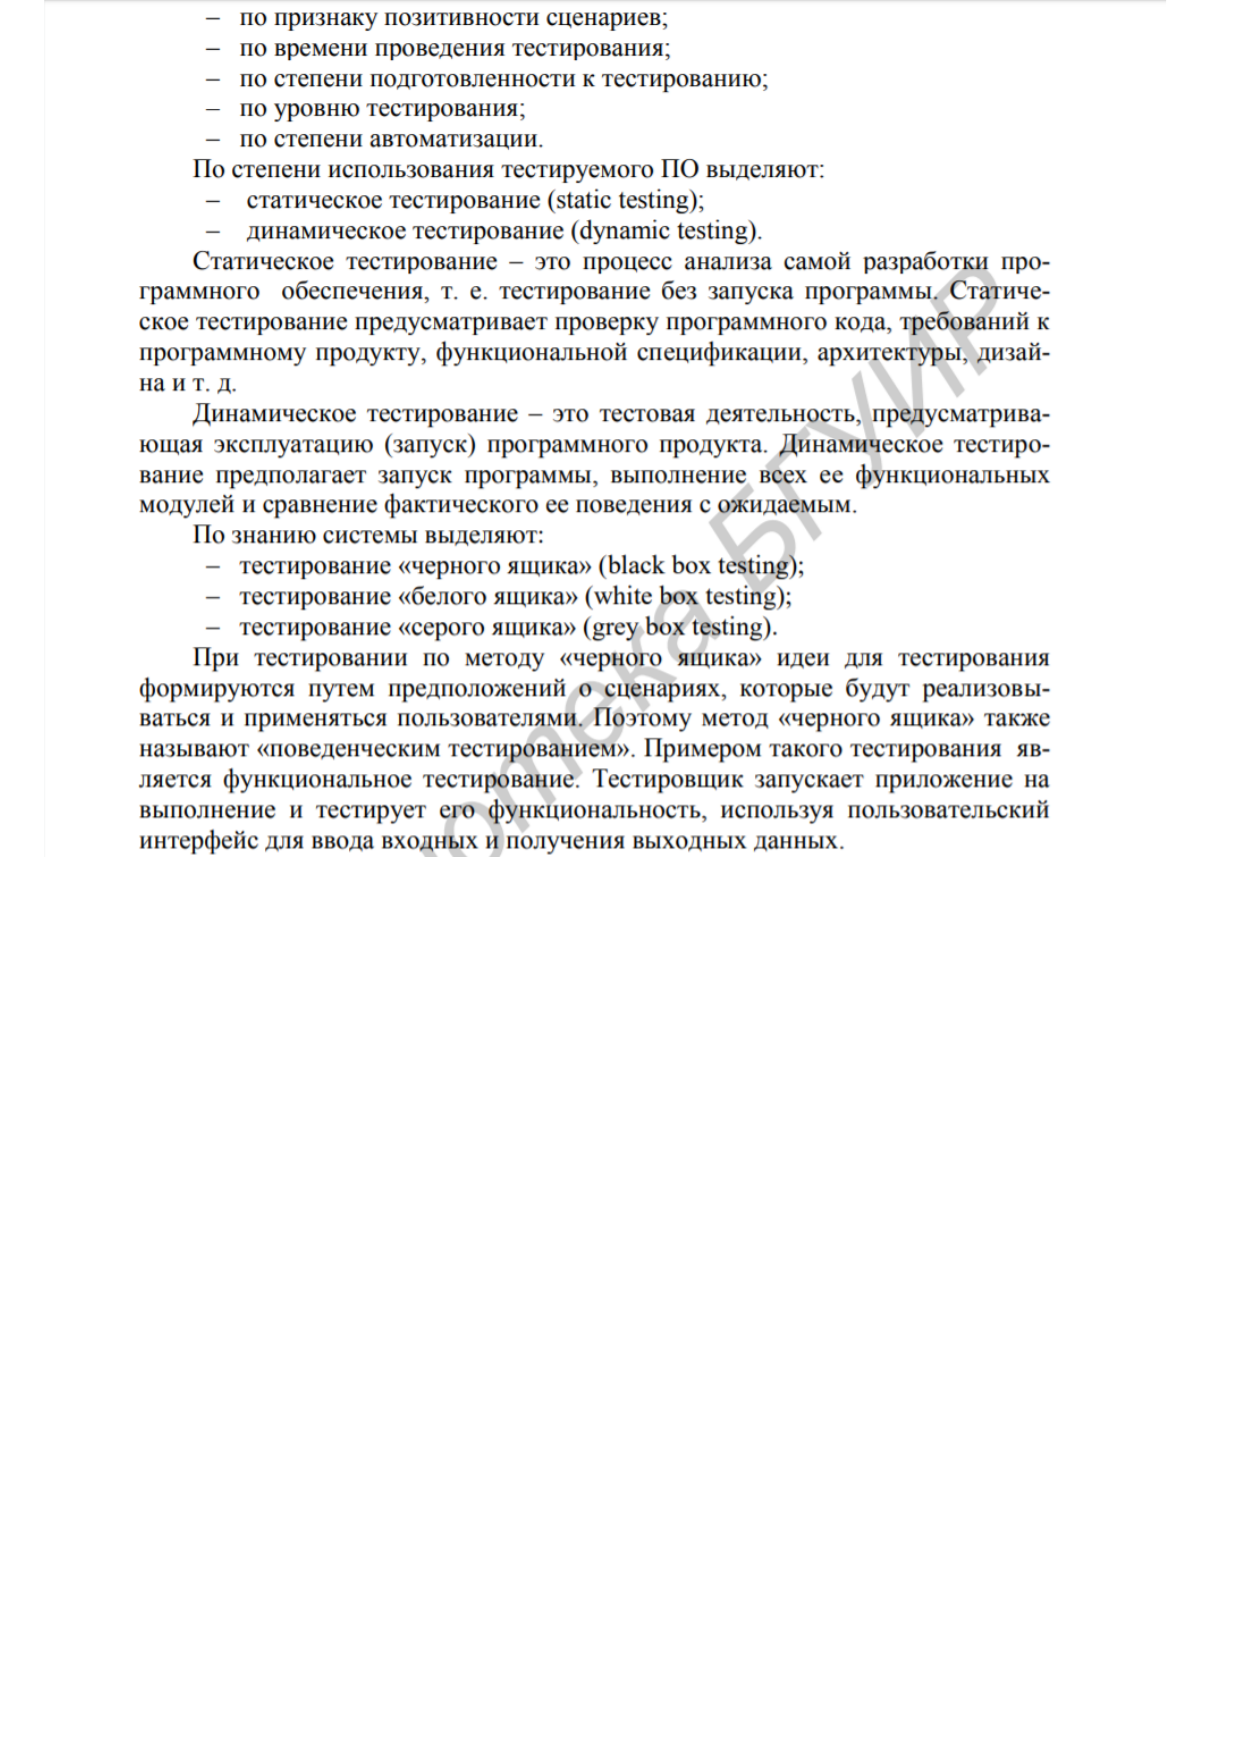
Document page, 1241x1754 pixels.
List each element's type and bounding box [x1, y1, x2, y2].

picture [44, 0, 1167, 857]
